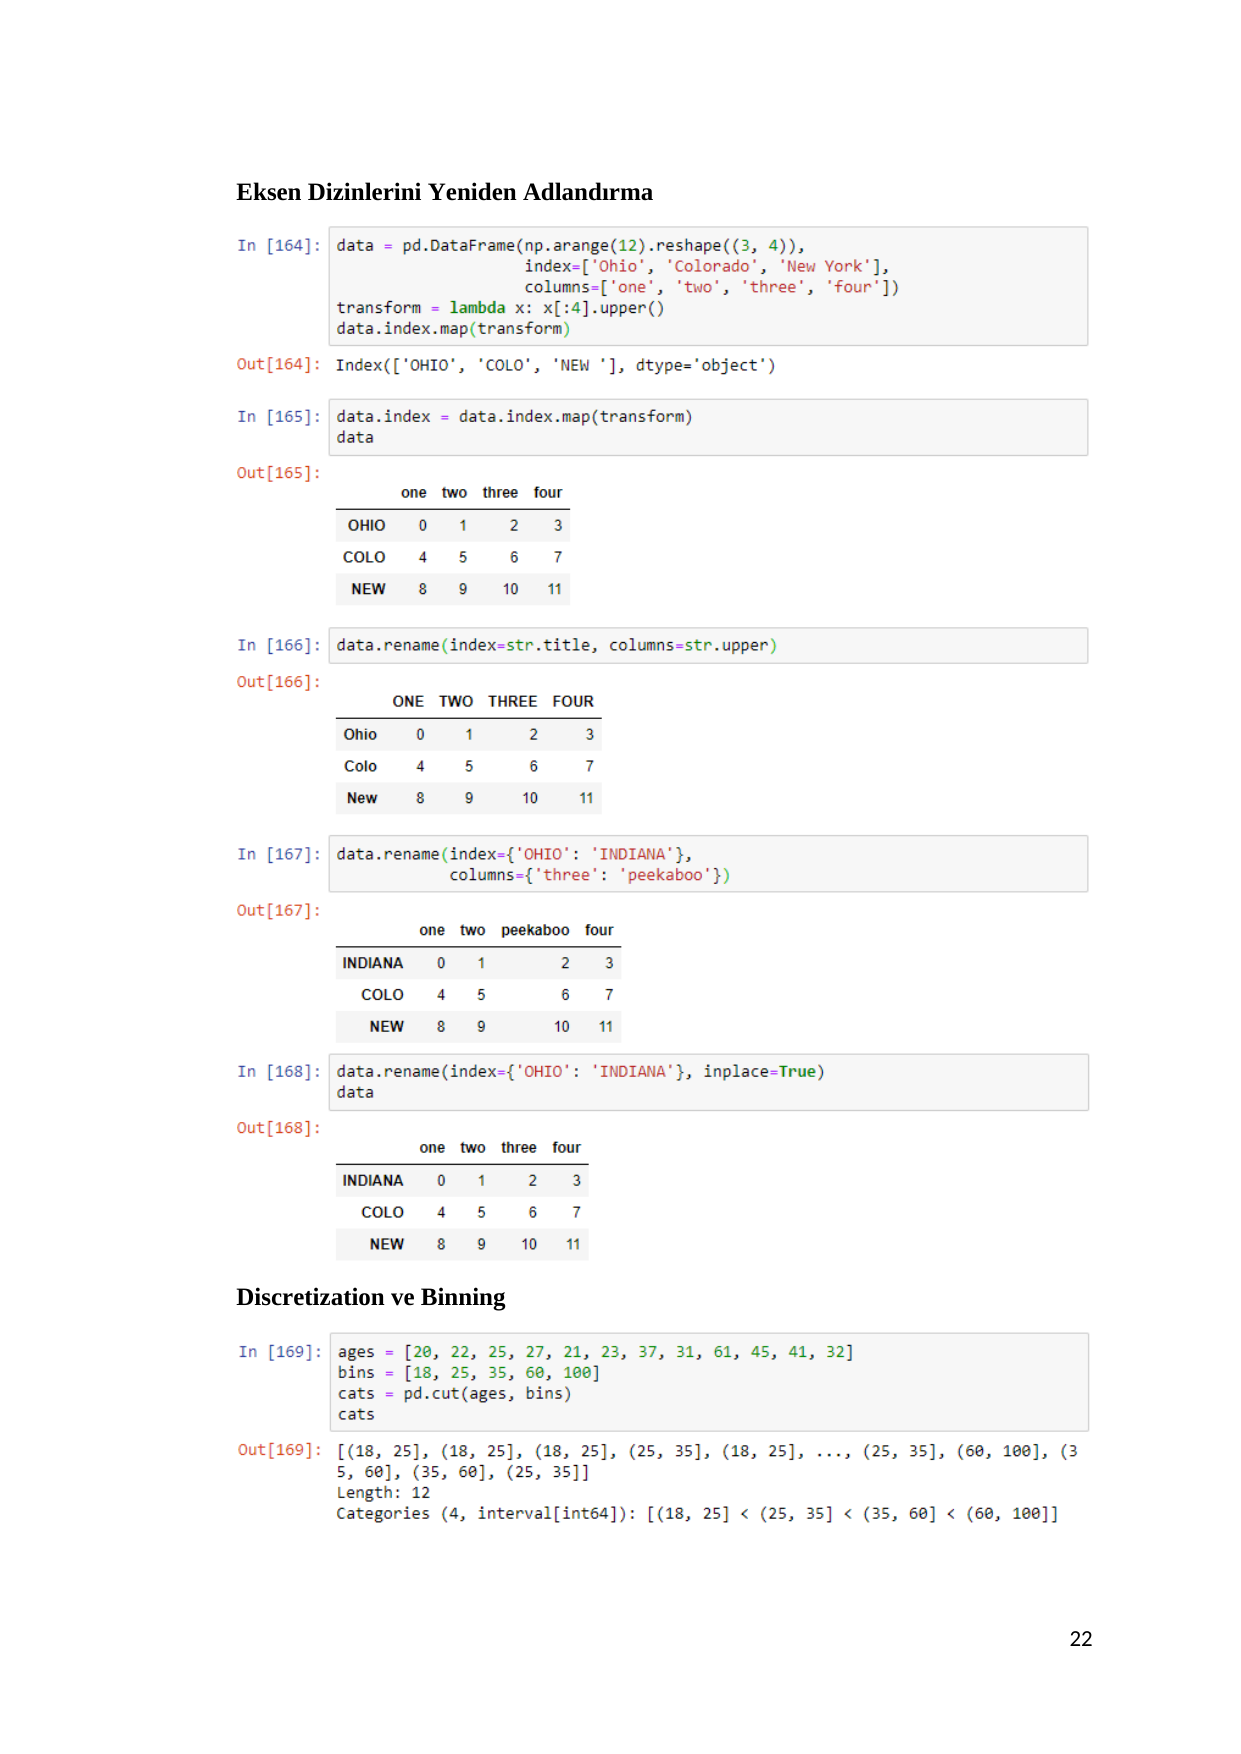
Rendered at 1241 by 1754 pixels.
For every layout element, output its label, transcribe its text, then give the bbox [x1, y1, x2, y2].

text Discretization ve Binning [236, 1282, 1092, 1311]
picture [236, 1329, 1093, 1525]
picture [236, 225, 1091, 1049]
text Eksen Dizinlerini Yeniden Adlandırma [236, 177, 1092, 206]
picture [236, 1050, 1093, 1263]
